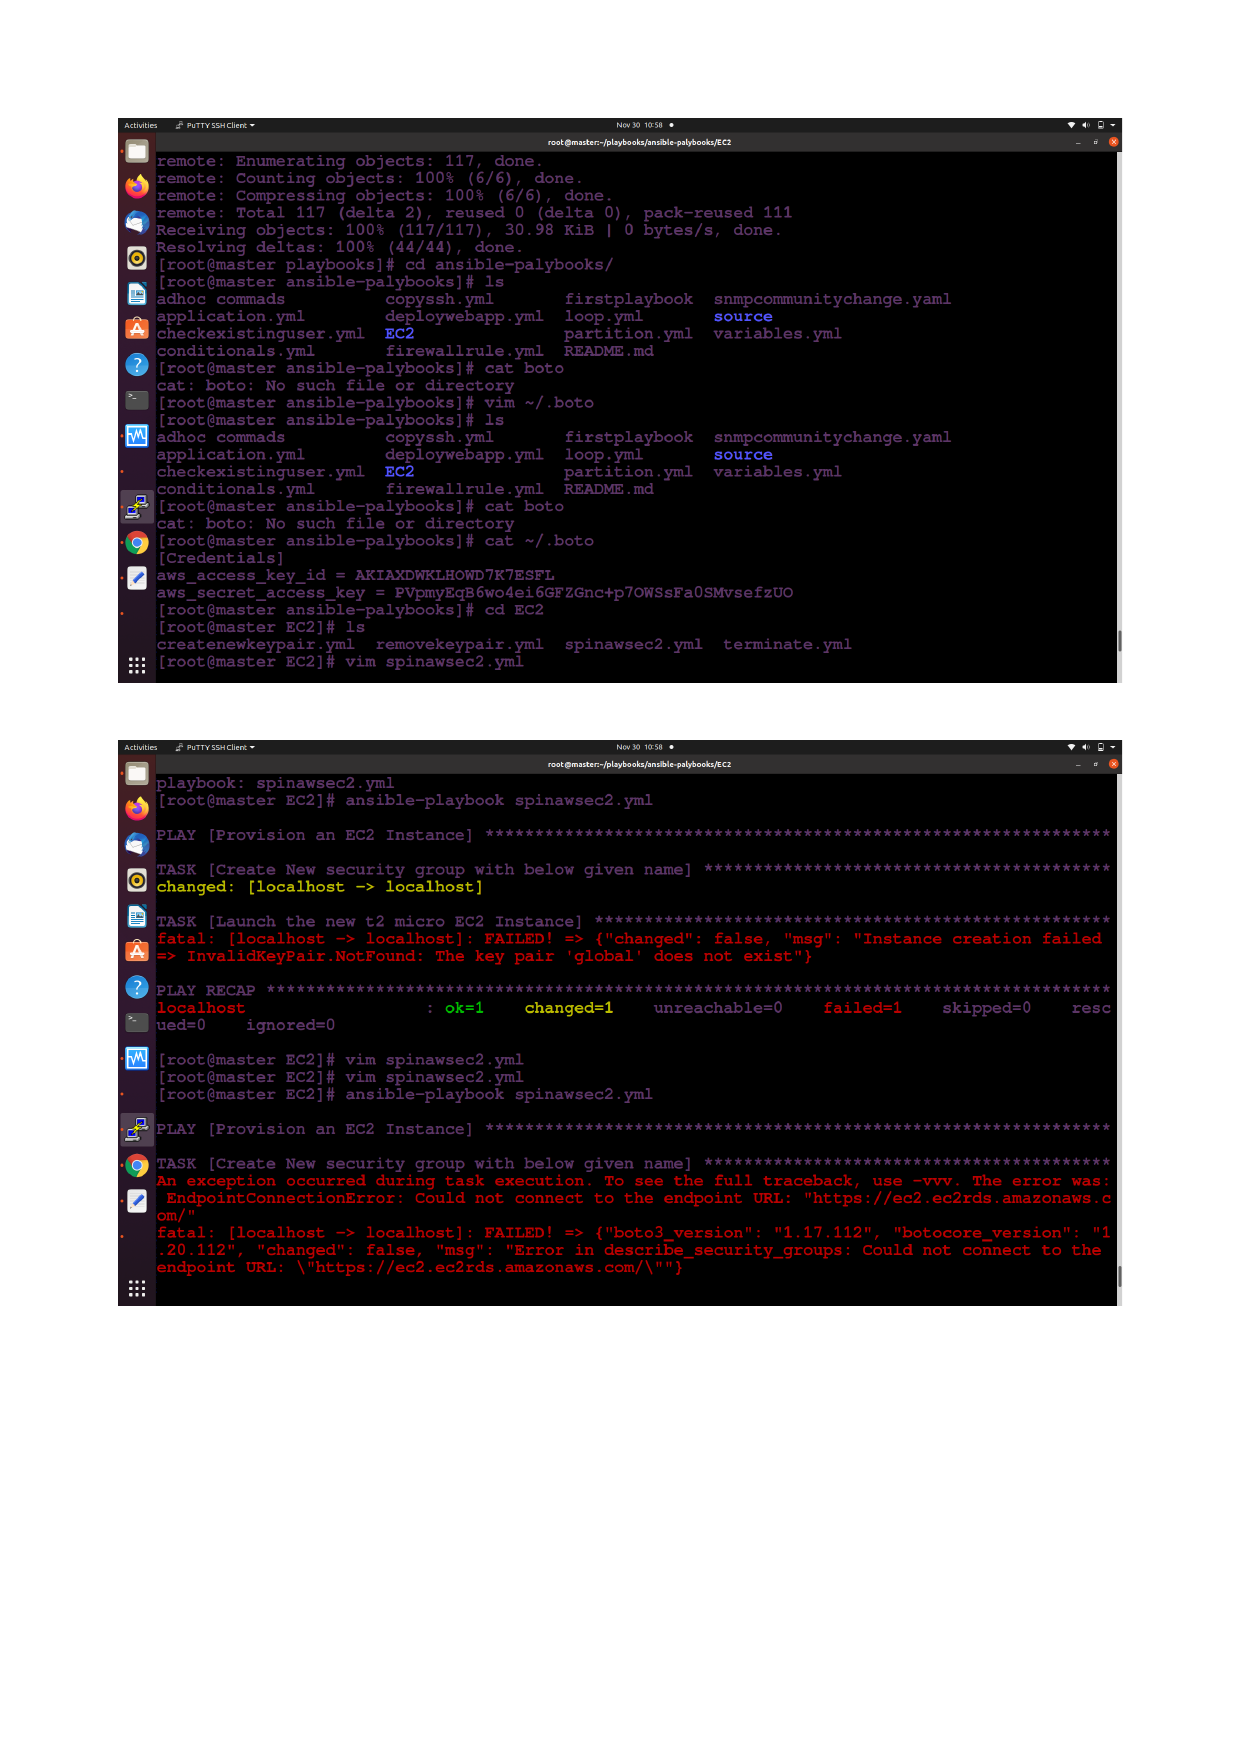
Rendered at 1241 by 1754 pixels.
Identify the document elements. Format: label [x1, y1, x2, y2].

picture [118, 118, 1123, 683]
picture [118, 740, 1123, 1306]
